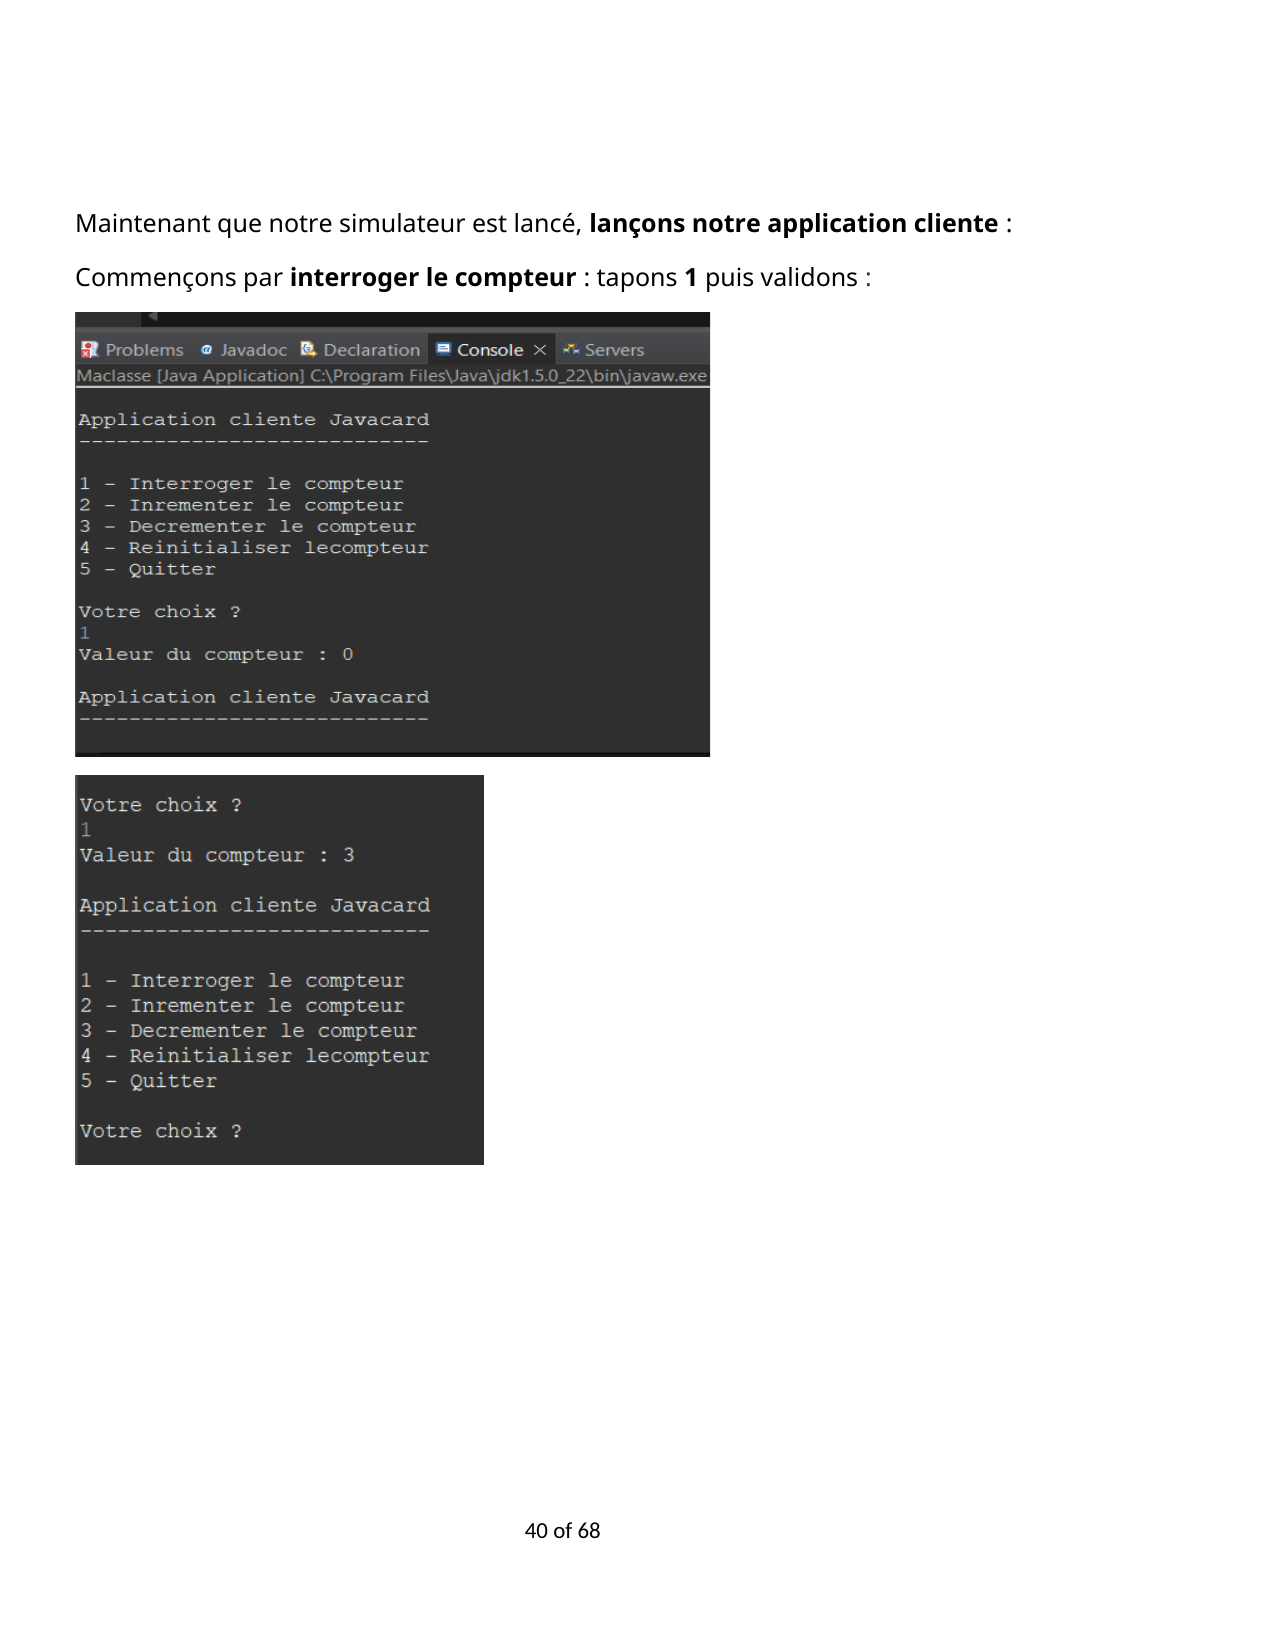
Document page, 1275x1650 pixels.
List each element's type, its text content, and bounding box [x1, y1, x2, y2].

text Commençons par interroger le compteur : tapons 1 puis validons : [75, 259, 1200, 293]
picture [75, 312, 711, 757]
picture [75, 775, 484, 1165]
text Maintenant que notre simulateur est lancé, lançons notre application cliente : [75, 206, 1200, 240]
